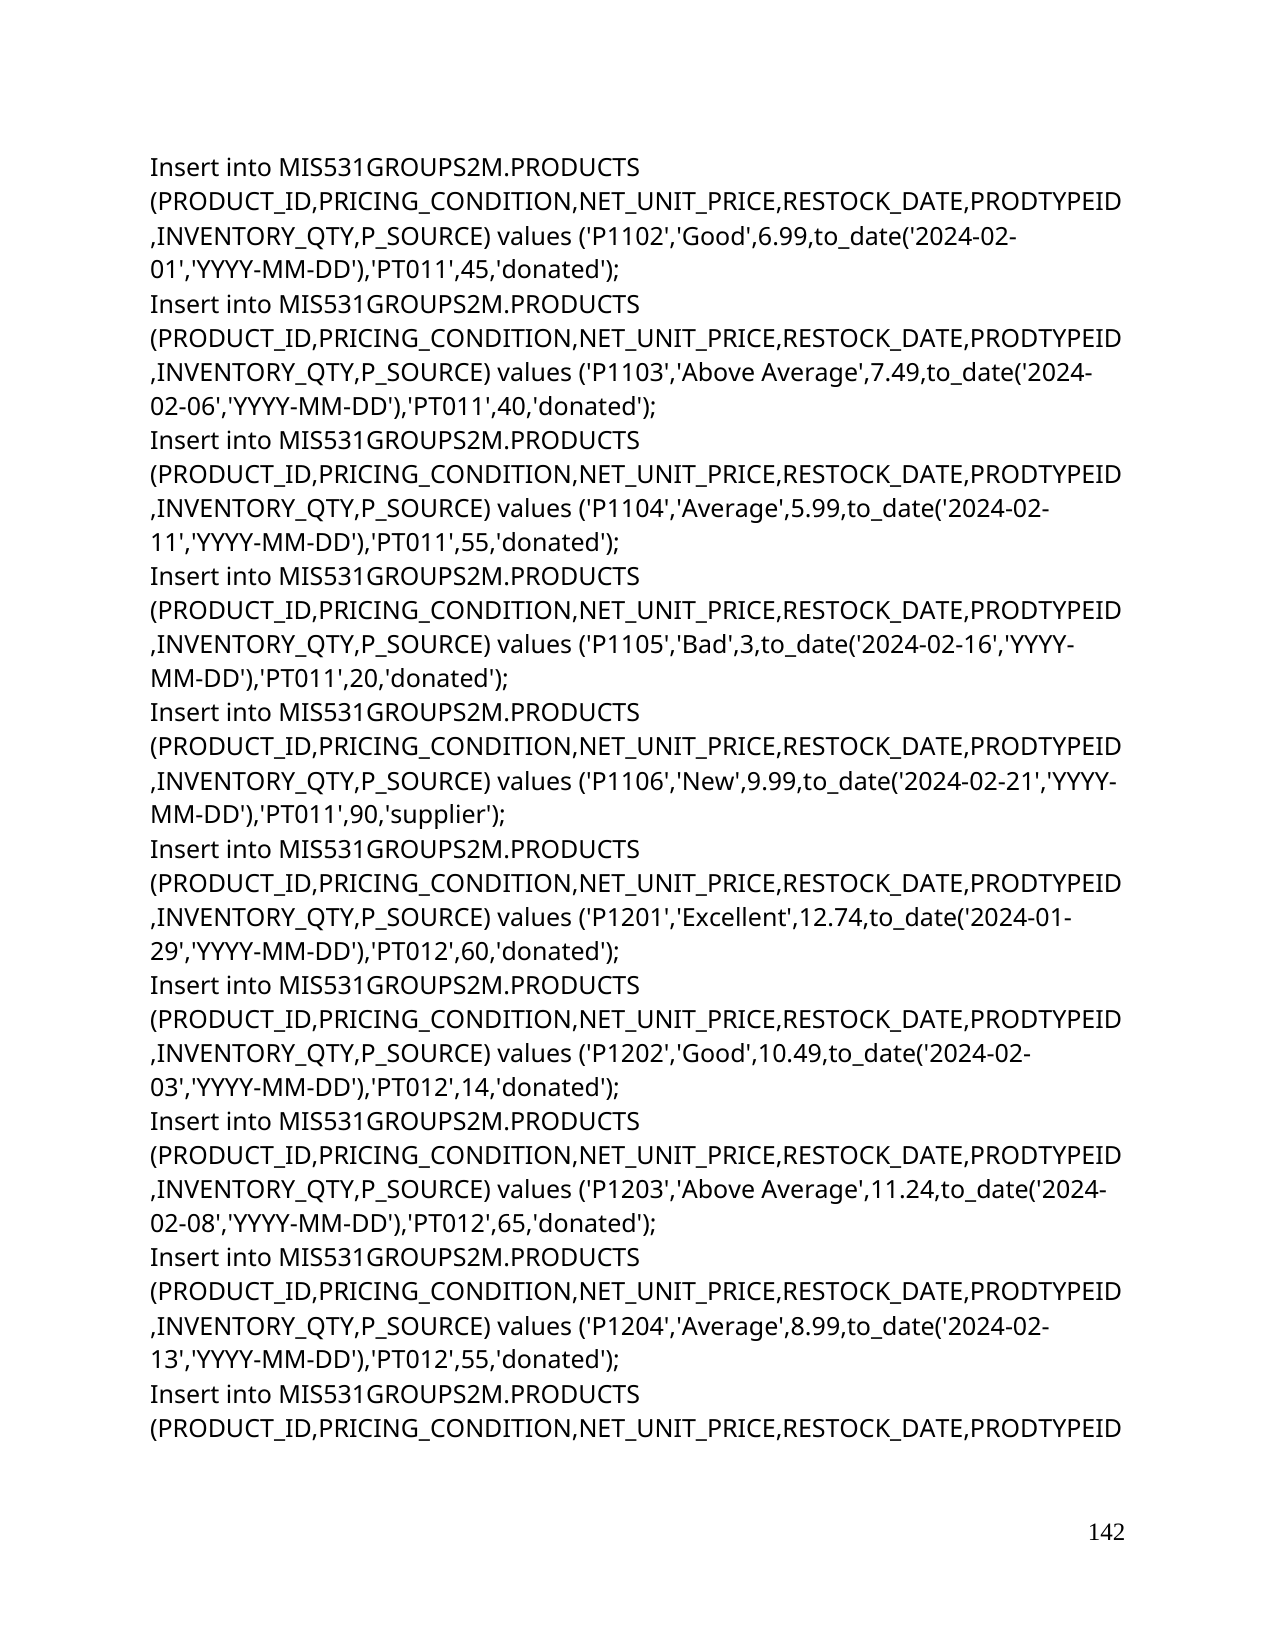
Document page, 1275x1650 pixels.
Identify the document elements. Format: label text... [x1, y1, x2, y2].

text Insert into MIS531GROUPS2M.PRODUCTS (PRODUCT_ID,PRICING_CONDITION,NET_UNIT_PRICE,RESTOCK_DATE,PRODTYPEID,INVENTORY_QTY,P_SOURCE) values ('P1103','Above Average',7.49,to_date('2024-02-06','YYYY-MM-DD'),'PT011',40,'donated'); [150, 286, 1125, 422]
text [150, 1376, 1125, 1444]
text Insert into MIS531GROUPS2M.PRODUCTS (PRODUCT_ID,PRICING_CONDITION,NET_UNIT_PRICE,RESTOCK_DATE,PRODTYPEID,INVENTORY_QTY,P_SOURCE) values ('P1102','Good',6.99,to_date('2024-02-01','YYYY-MM-DD'),'PT011',45,'donated'); [150, 150, 1125, 286]
text Insert into MIS531GROUPS2M.PRODUCTS (PRODUCT_ID,PRICING_CONDITION,NET_UNIT_PRICE,RESTOCK_DATE,PRODTYPEID,INVENTORY_QTY,P_SOURCE) values ('P1203','Above Average',11.24,to_date('2024-02-08','YYYY-MM-DD'),'PT012',65,'donated'); [150, 1104, 1125, 1240]
text Insert into MIS531GROUPS2M.PRODUCTS (PRODUCT_ID,PRICING_CONDITION,NET_UNIT_PRICE,RESTOCK_DATE,PRODTYPEID,INVENTORY_QTY,P_SOURCE) values ('P1202','Good',10.49,to_date('2024-02-03','YYYY-MM-DD'),'PT012',14,'donated'); [150, 967, 1125, 1104]
text Insert into MIS531GROUPS2M.PRODUCTS (PRODUCT_ID,PRICING_CONDITION,NET_UNIT_PRICE,RESTOCK_DATE,PRODTYPEID,INVENTORY_QTY,P_SOURCE) values ('P1201','Excellent',12.74,to_date('2024-01-29','YYYY-MM-DD'),'PT012',60,'donated'); [150, 831, 1125, 967]
text Insert into MIS531GROUPS2M.PRODUCTS (PRODUCT_ID,PRICING_CONDITION,NET_UNIT_PRICE,RESTOCK_DATE,PRODTYPEID,INVENTORY_QTY,P_SOURCE) values ('P1105','Bad',3,to_date('2024-02-16','YYYY-MM-DD'),'PT011',20,'donated'); [150, 559, 1125, 695]
text Insert into MIS531GROUPS2M.PRODUCTS (PRODUCT_ID,PRICING_CONDITION,NET_UNIT_PRICE,RESTOCK_DATE,PRODTYPEID,INVENTORY_QTY,P_SOURCE) values ('P1106','New',9.99,to_date('2024-02-21','YYYY-MM-DD'),'PT011',90,'supplier'); [150, 695, 1125, 831]
text Insert into MIS531GROUPS2M.PRODUCTS (PRODUCT_ID,PRICING_CONDITION,NET_UNIT_PRICE,RESTOCK_DATE,PRODTYPEID,INVENTORY_QTY,P_SOURCE) values ('P1104','Average',5.99,to_date('2024-02-11','YYYY-MM-DD'),'PT011',55,'donated'); [150, 422, 1125, 559]
text Insert into MIS531GROUPS2M.PRODUCTS (PRODUCT_ID,PRICING_CONDITION,NET_UNIT_PRICE,RESTOCK_DATE,PRODTYPEID,INVENTORY_QTY,P_SOURCE) values ('P1204','Average',8.99,to_date('2024-02-13','YYYY-MM-DD'),'PT012',55,'donated'); [150, 1240, 1125, 1376]
